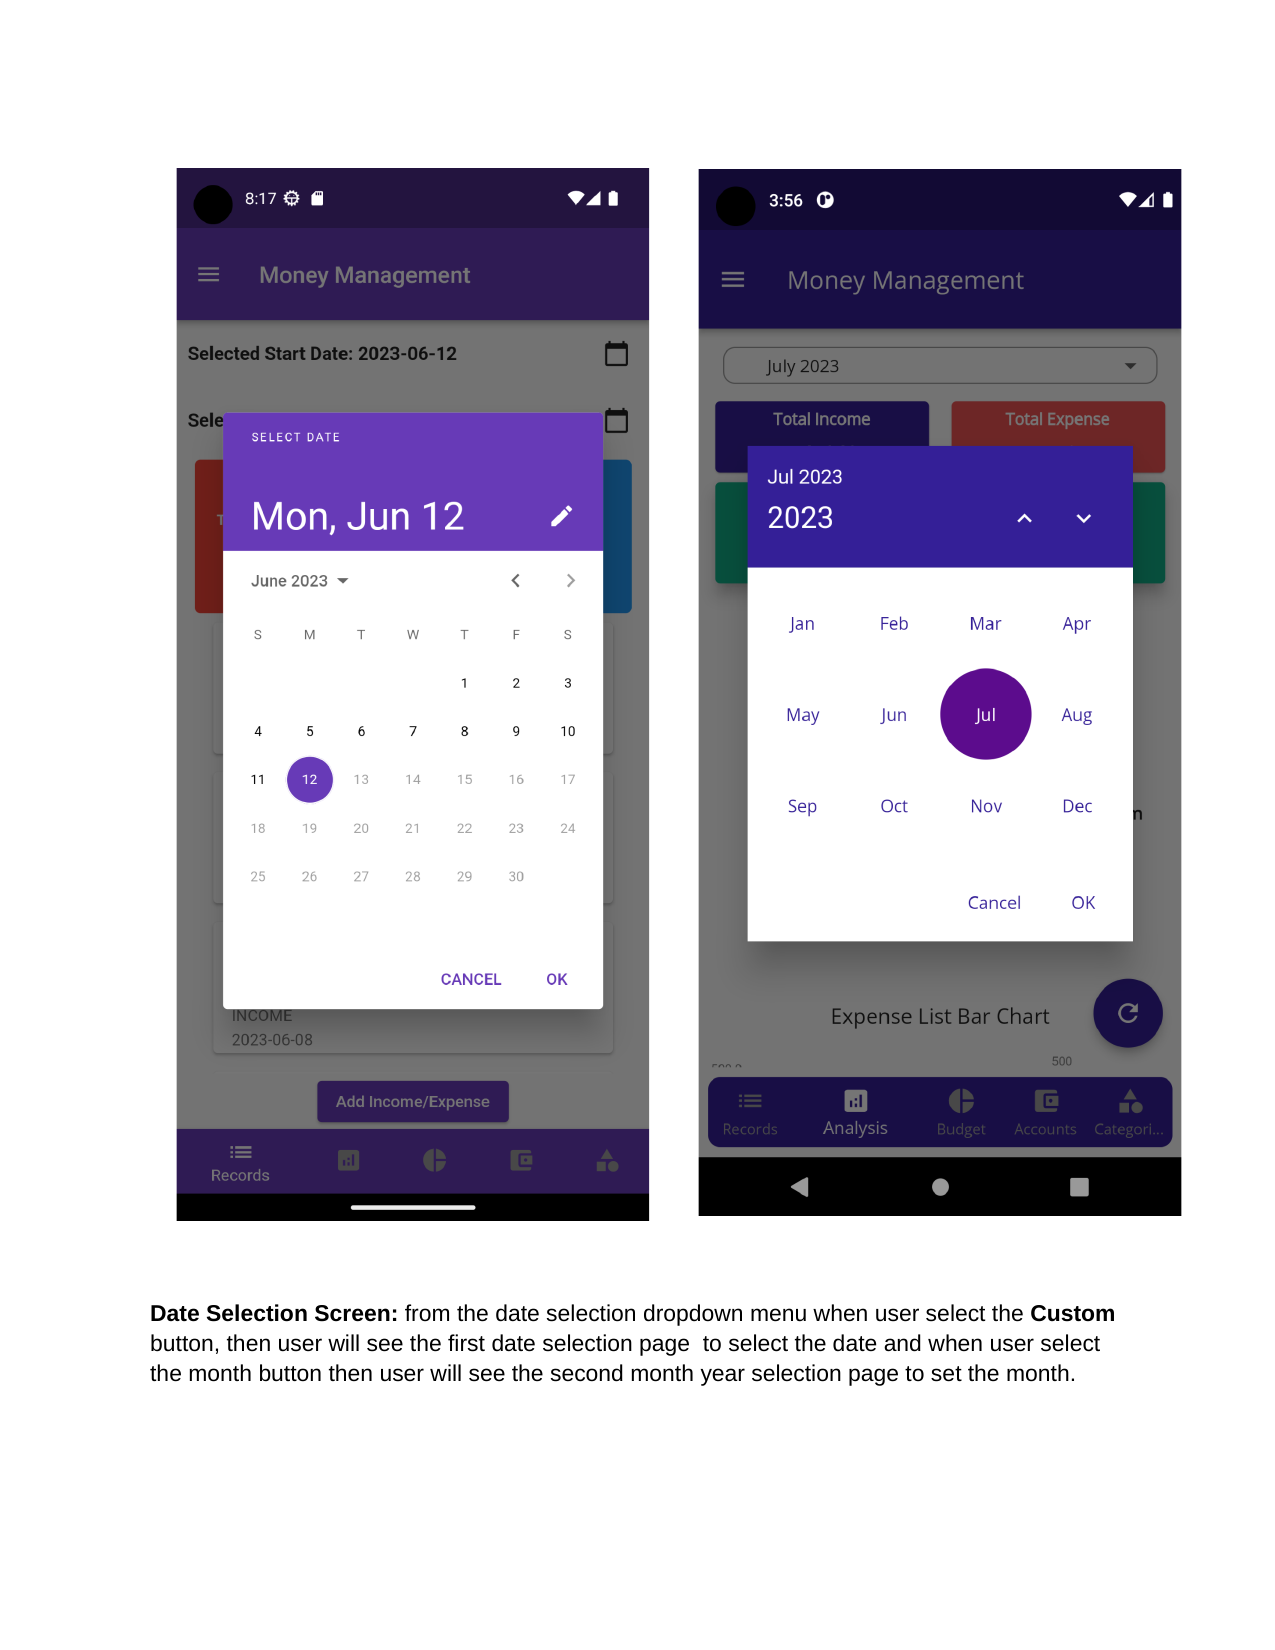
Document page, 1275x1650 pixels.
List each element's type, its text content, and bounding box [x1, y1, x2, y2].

picture [176, 168, 650, 1221]
picture [698, 169, 1182, 1216]
text Date Selection Screen: from the date selection dropdown menu when user select the Custom button, then user will see the first date selection page to select the date and when user select the month button then user will see the second month year selection page to set the month. [150, 1300, 1125, 1387]
